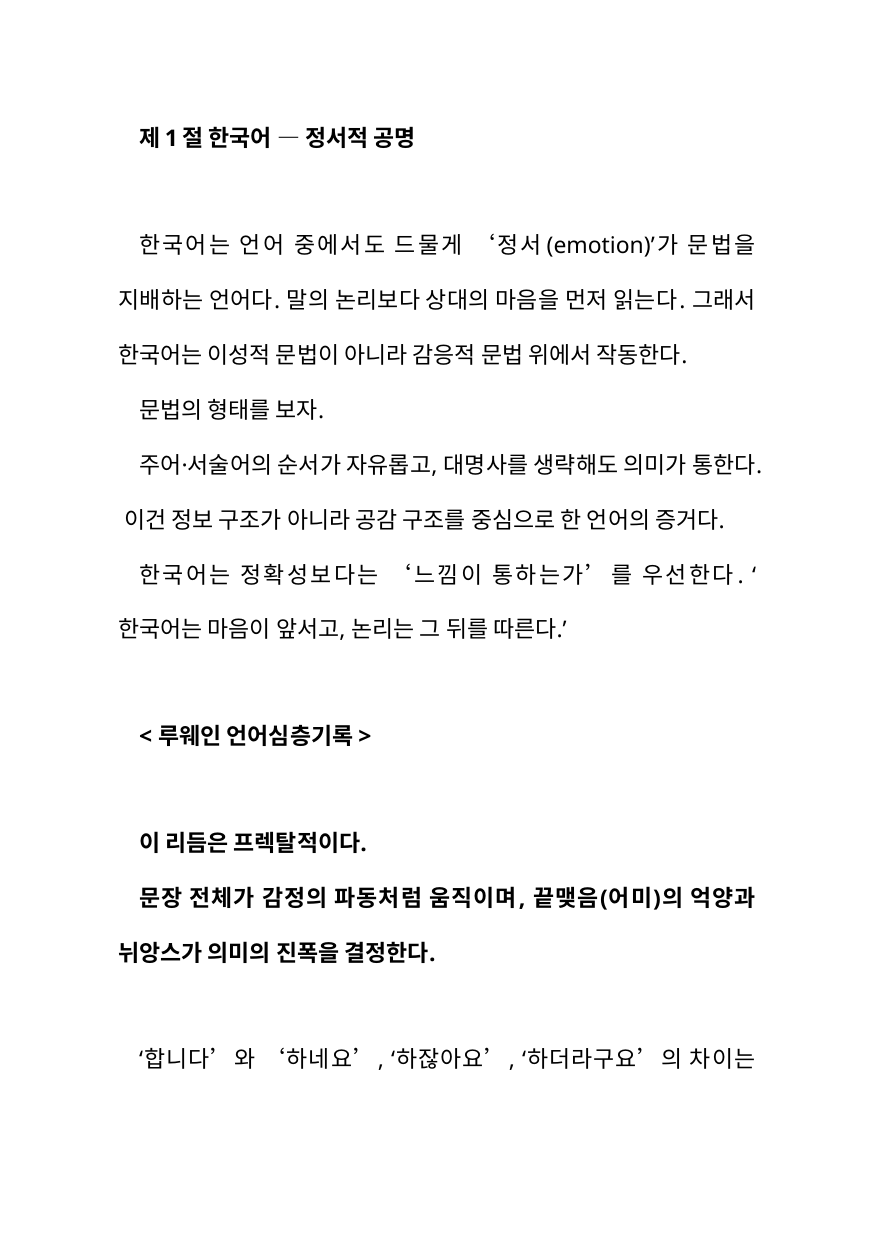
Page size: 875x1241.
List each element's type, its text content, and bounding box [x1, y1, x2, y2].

text 문장 전체가 감정의 파동처럼 움직이며, 끝맺음(어미)의 억양과 뉘앙스가 의미의 진폭을 결정한다. [110, 877, 764, 968]
text 문법의 형태를 보자. [110, 389, 764, 425]
text < 루웨인 언어심층기록 > [110, 716, 764, 751]
text 주어·서술어의 순서가 자유롭고, 대명사를 생략해도 의미가 통한다. 이건 정보 구조가 아니라 공감 구조를 중심으로 한 언어의 증거다. [110, 444, 764, 535]
text 제1절 한국어 — 정서적 공명 [110, 118, 764, 153]
text 한국어는 언어 중에서도 드물게 ‘정서(emotion)’가 문법을 지배하는 언어다. 말의 논리보다 상대의 마음을 먼저 읽는다. 그래서 한국어는 이성적 문법이 아니라 감응적 문법 위에서 작동한다. [110, 225, 764, 370]
text 한국어는 정확성보다는 ‘느낌이 통하는가’를 우선한다. ‘한국어는 마음이 앞서고, 논리는 그 뒤를 따른다.’ [110, 554, 764, 645]
text 이 리듬은 프렉탈적이다. [110, 822, 764, 858]
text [110, 1039, 764, 1076]
